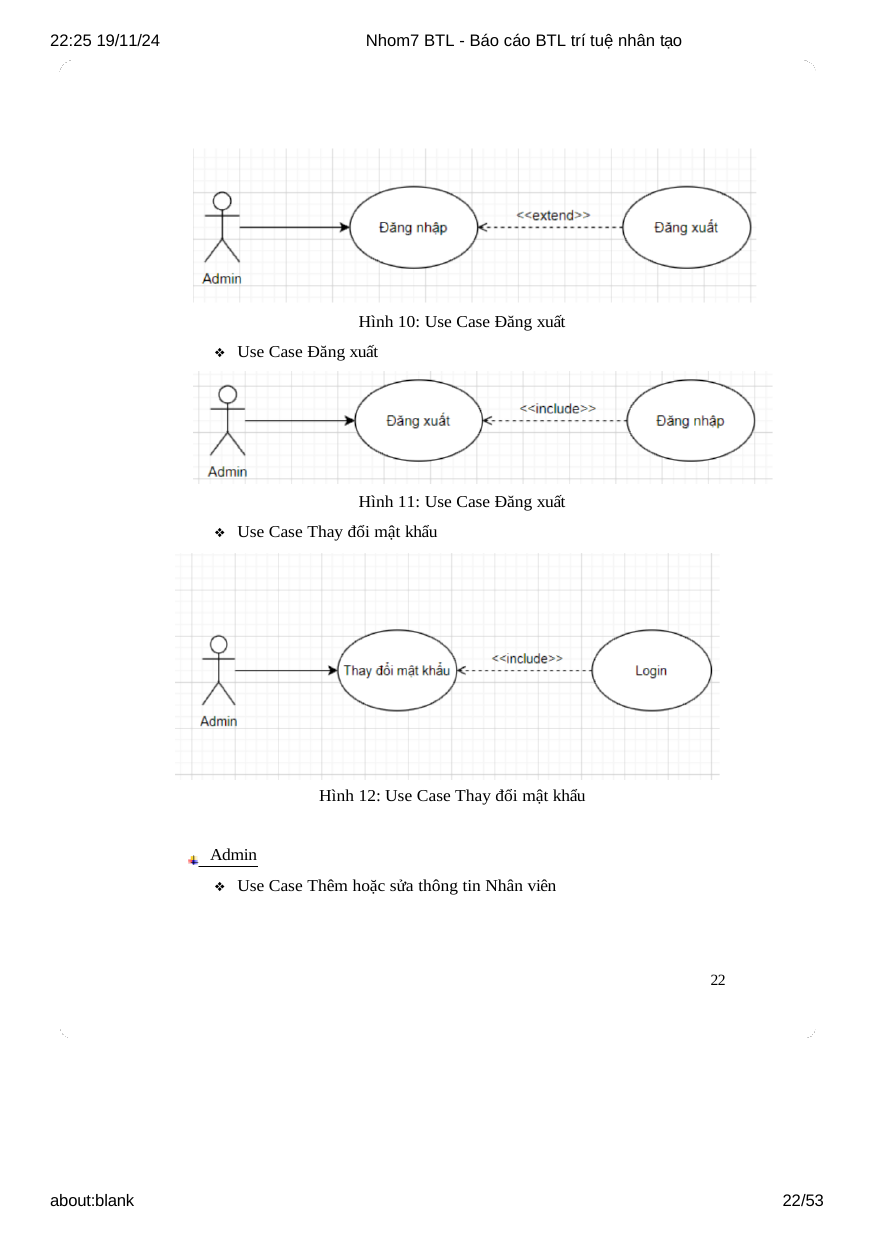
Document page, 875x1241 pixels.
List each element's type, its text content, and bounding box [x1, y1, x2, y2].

text Hình 10: Use Case Đăng xuất [358, 312, 753, 331]
text 22 [121, 971, 726, 989]
text Hình 12: Use Case Thay đổi mật khẩu [319, 786, 753, 805]
list Use Case Thay đổi mật khẩu [215, 522, 753, 541]
list Use Case Thêm hoặc sửa thông tin Nhân viên [215, 876, 753, 895]
list Use Case Đăng xuất [215, 341, 753, 361]
text Admin [210, 845, 753, 864]
picture [59, 59, 816, 1038]
text Hình 11: Use Case Đăng xuất [358, 492, 753, 511]
